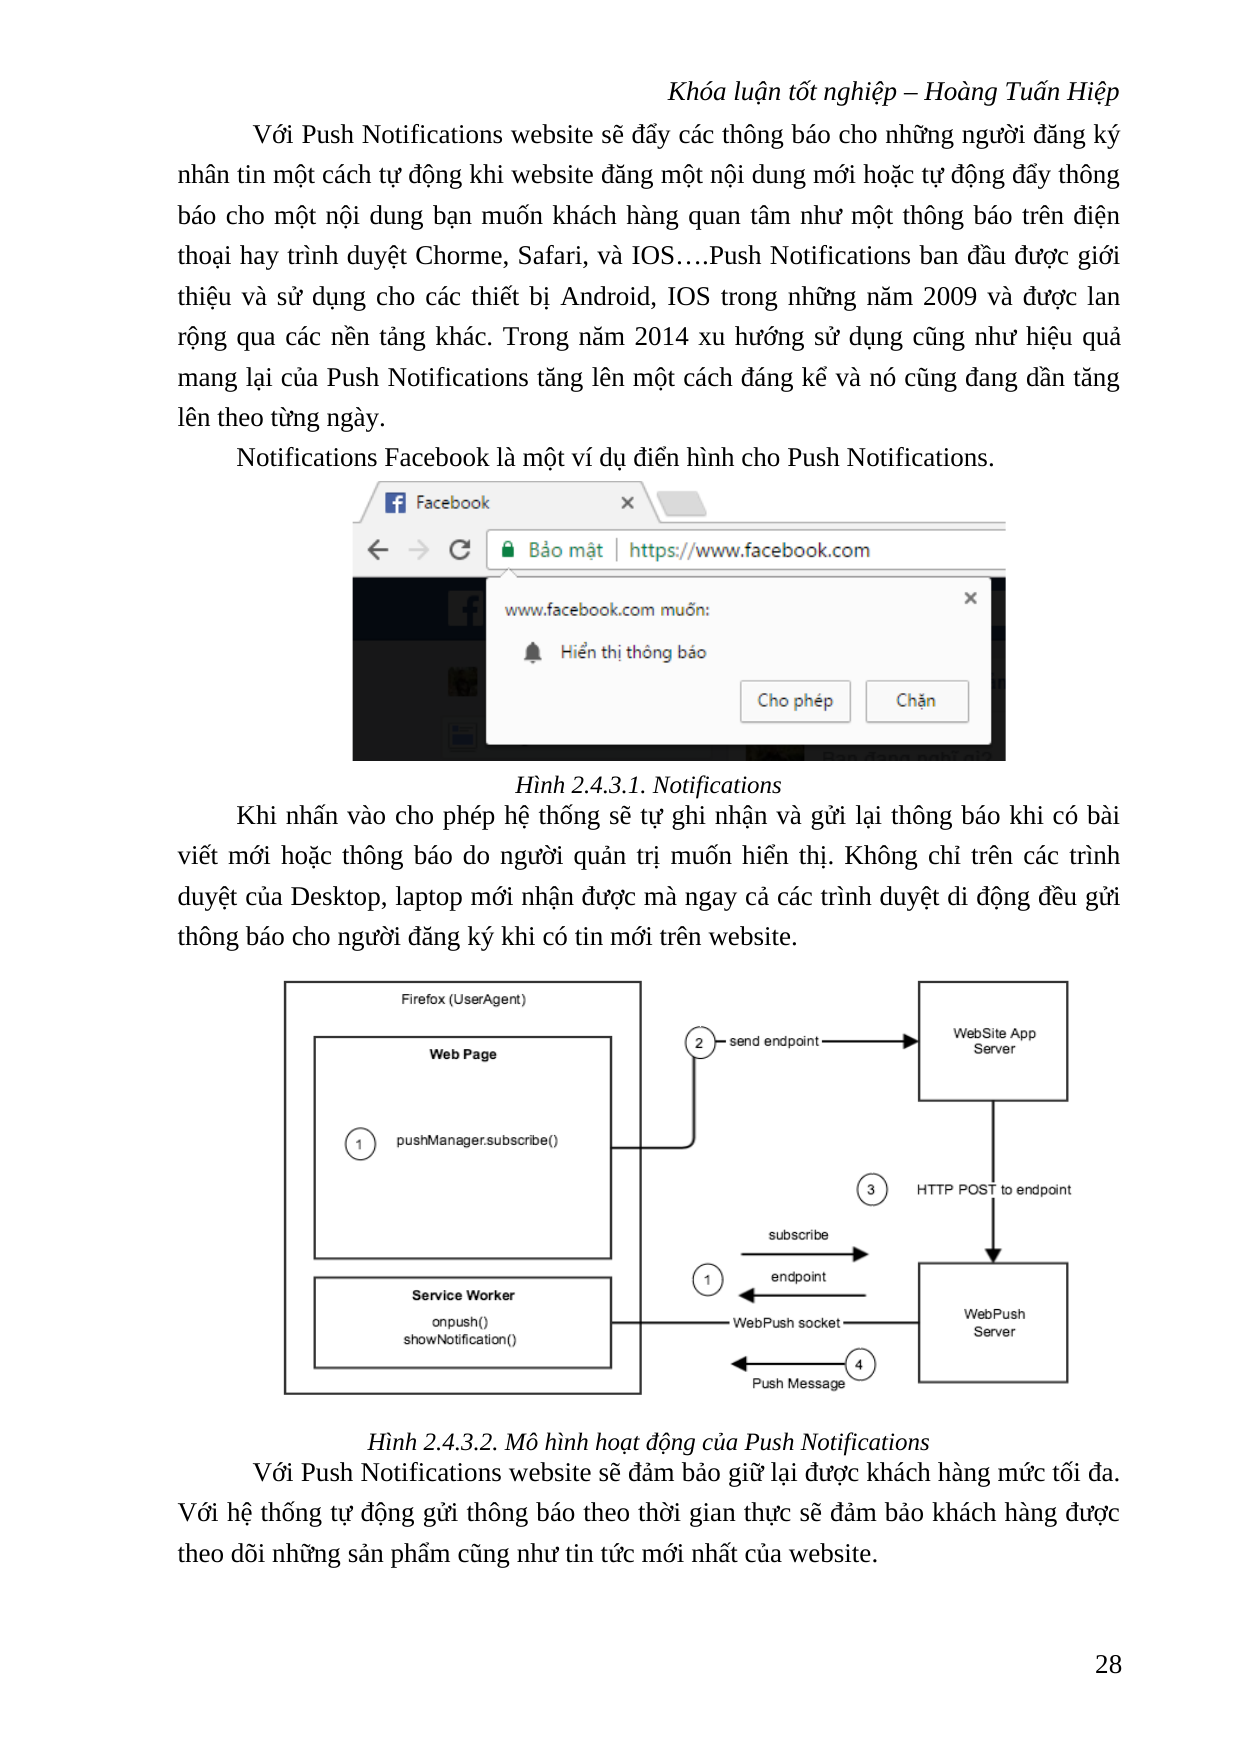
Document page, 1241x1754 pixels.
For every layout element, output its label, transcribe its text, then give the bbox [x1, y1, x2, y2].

picture [352, 481, 1006, 761]
text Hình 2.4.3.1. Notifications [177, 769, 1122, 799]
text Với Push Notifications website sẽ đẩy các thông báo cho những người đăng ký nhân tin một cách tự động khi website đăng một nội dung mới hoặc tự động đẩy thông báo cho một nội dung bạn muốn khách hàng quan tâm như một thông báo trên điện thoại hay trình duyệt Chorme, Safari, và IOS….Push Notifications ban đầu được giới thiệu và sử dụng cho các thiết bị Android, IOS trong những năm 2009 và được lan rộng qua các nền tảng khác. Trong năm 2014 xu hướng sử dụng cũng như hiệu quả mang lại của Push Notifications tăng lên một cách đáng kể và nó cũng đang dần tăng lên theo từng ngày. [177, 118, 1122, 432]
text Với Push Notifications website sẽ đảm bảo giữ lại được khách hàng mức tối đa. Với hệ thống tự động gửi thông báo theo thời gian thực sẽ đảm bảo khách hàng được theo dõi những sản phẩm cũng như tin tức mới nhất của website. [177, 1456, 1122, 1568]
picture [252, 960, 1097, 1418]
text Khi nhấn vào cho phép hệ thống sẽ tự ghi nhận và gửi lại thông báo khi có bài viết mới hoặc thông báo do người quản trị muốn hiển thị. Không chỉ trên các trình duyệt của Desktop, laptop mới nhận được mà ngay cả các trình duyệt di động đều gửi thông báo cho người đăng ký khi có tin mới trên website. [177, 799, 1122, 951]
text Notifications Facebook là một ví dụ điển hình cho Push Notifications. [177, 441, 1122, 473]
text Hình 2.4.3.2. Mô hình hoạt động của Push Notifications [177, 1427, 1122, 1456]
